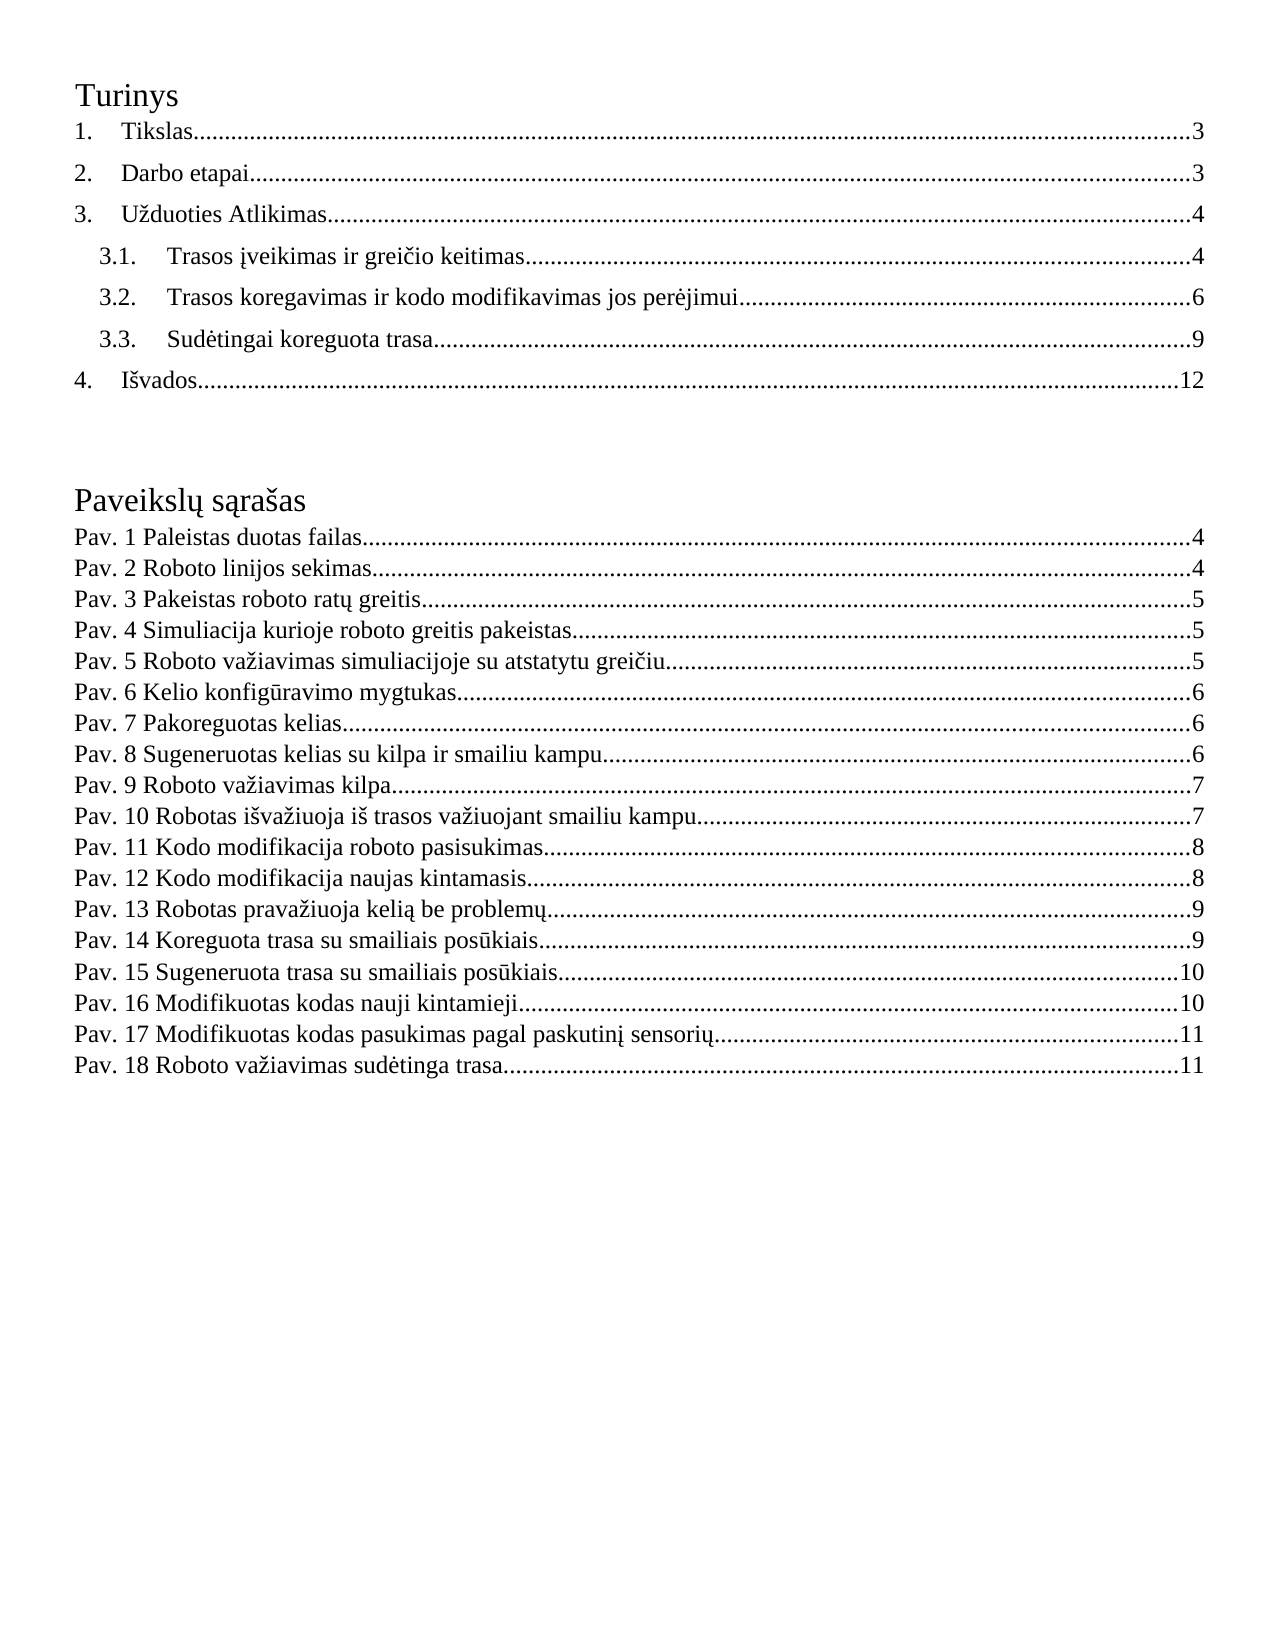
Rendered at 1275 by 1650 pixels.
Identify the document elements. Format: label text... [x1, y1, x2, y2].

text Pav. 12 Kodo modifikacija naujas kintamasis 8 [74, 863, 1205, 892]
text Pav. 17 Modifikuotas kodas pasukimas pagal paskutinį sensorių 11 [74, 1019, 1205, 1047]
text Pav. 3 Pakeistas roboto ratų greitis 5 [74, 584, 1205, 613]
text Pav. 5 Roboto važiavimas simuliacijoje su atstatytu greičiu 5 [74, 646, 1205, 675]
text Pav. 10 Robotas išvažiuoja iš trasos važiuojant smailiu kampu 7 [74, 801, 1205, 830]
text Pav. 16 Modifikuotas kodas nauji kintamieji 10 [74, 988, 1205, 1016]
text Pav. 18 Roboto važiavimas sudėtinga trasa. 11 [74, 1050, 1205, 1078]
text Pav. 6 Kelio konfigūravimo mygtukas 6 [74, 677, 1205, 706]
text Pav. 11 Kodo modifikacija roboto pasisukimas 8 [74, 832, 1205, 861]
text Pav. 1 Paleistas duotas failas. 4 [74, 522, 1205, 551]
text Pav. 14 Koreguota trasa su smailiais posūkiais 9 [74, 926, 1205, 954]
text Pav. 7 Pakoreguotas kelias 6 [74, 708, 1205, 737]
text Pav. 9 Roboto važiavimas kilpa 7 [74, 770, 1205, 799]
text Paveikslų sąrašas [74, 481, 1205, 519]
text Pav. 8 Sugeneruotas kelias su kilpa ir smailiu kampu 6 [74, 739, 1205, 768]
text Pav. 2 Roboto linijos sekimas 4 [74, 553, 1205, 582]
text Pav. 4 Simuliacija kurioje roboto greitis pakeistas 5 [74, 615, 1205, 644]
text Pav. 13 Robotas pravažiuoja kelią be problemų 9 [74, 894, 1205, 923]
text Pav. 15 Sugeneruota trasa su smailiais posūkiais 10 [74, 957, 1205, 985]
